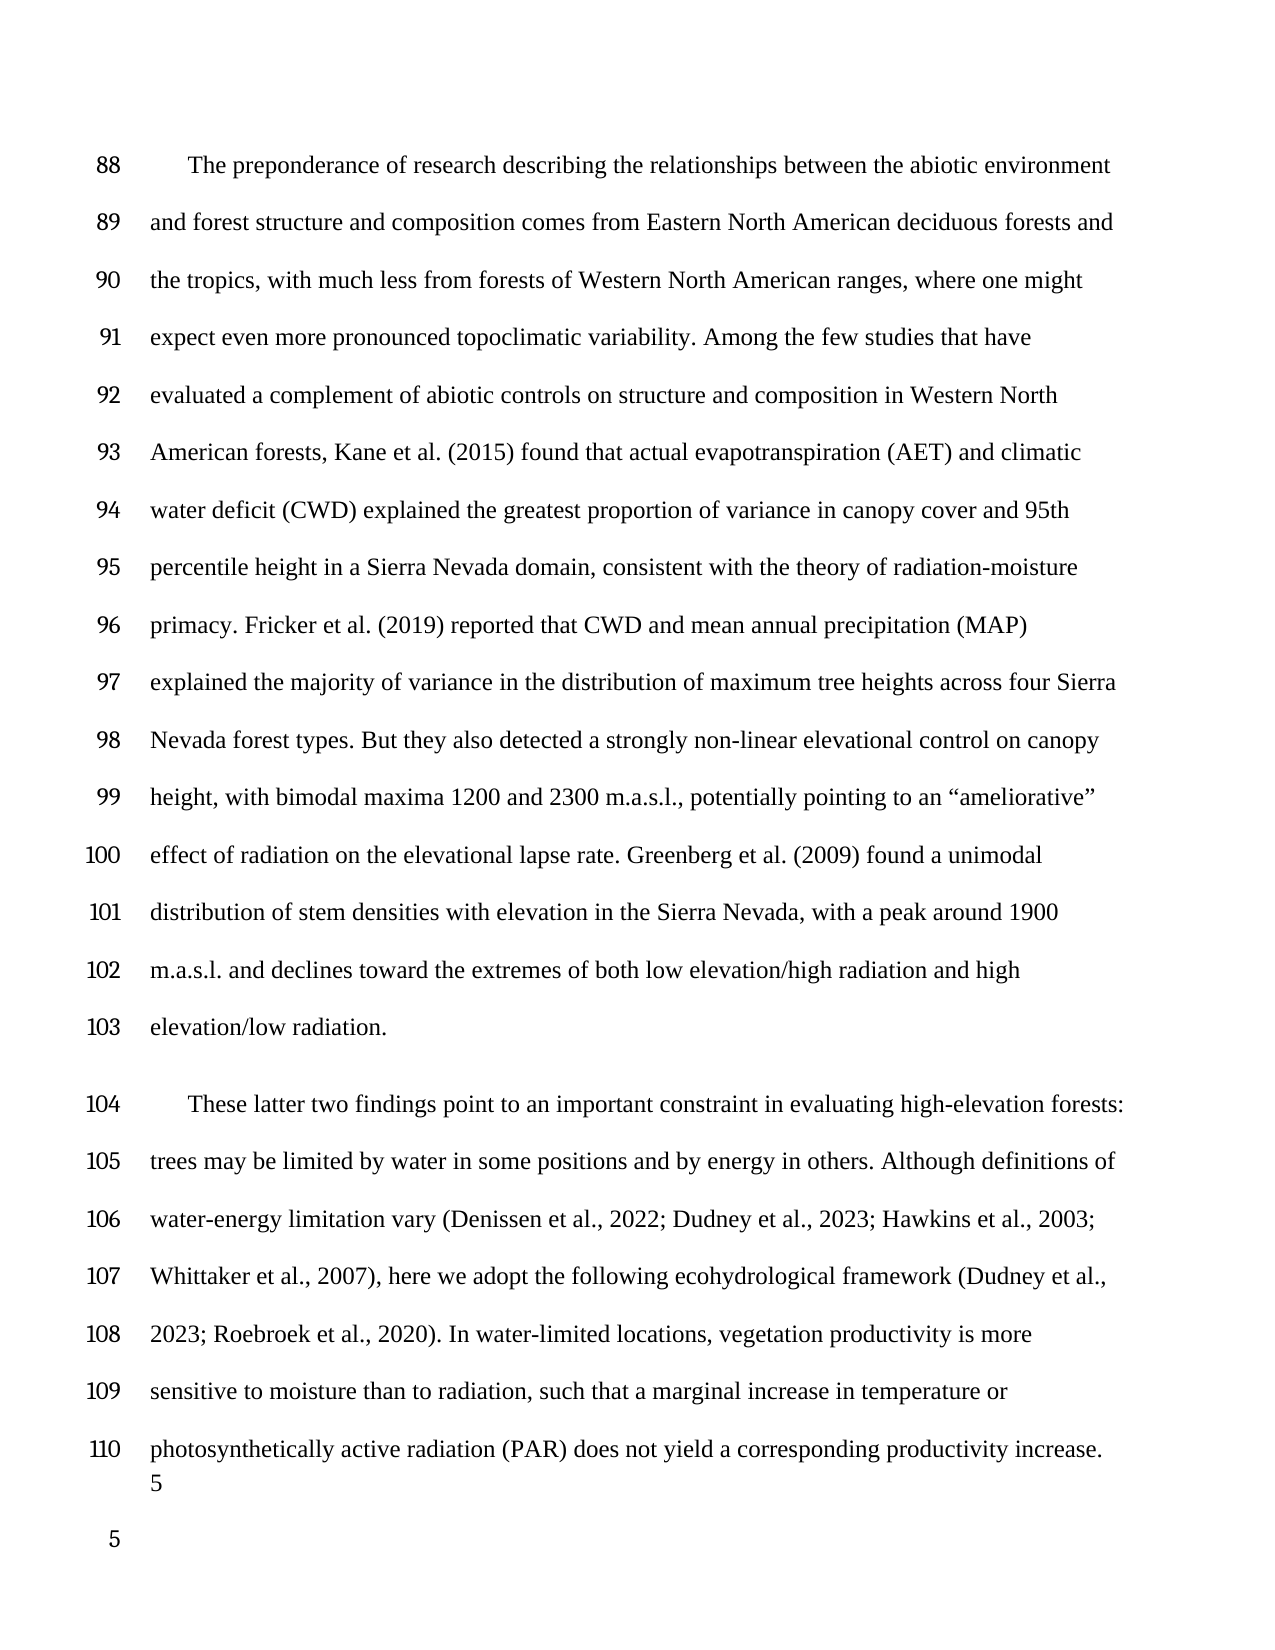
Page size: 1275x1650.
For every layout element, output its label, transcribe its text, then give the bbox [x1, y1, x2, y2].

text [150, 1089, 1125, 1462]
text The preponderance of research describing the relationships between the abiotic environment and forest structure and composition comes from Eastern North American deciduous forests and the tropics, with much less from forests of Western North American ranges, where one might expect even more pronounced topoclimatic variability. Among the few studies that have evaluated a complement of abiotic controls on structure and composition in Western North American forests, Kane et al. (2015) found that actual evapotranspiration (AET) and climatic water deficit (CWD) explained the greatest proportion of variance in canopy cover and 95th percentile height in a Sierra Nevada domain, consistent with the theory of radiation-moisture primacy. Fricker et al. (2019) reported that CWD and mean annual precipitation (MAP) explained the majority of variance in the distribution of maximum tree heights across four Sierra Nevada forest types. But they also detected a strongly non-linear elevational control on canopy height, with bimodal maxima 1200 and 2300 m.a.s.l., potentially pointing to an “ameliorative” effect of radiation on the elevational lapse rate. Greenberg et al. (2009) found a unimodal distribution of stem densities with elevation in the Sierra Nevada, with a peak around 1900 m.a.s.l. and declines toward the extremes of both low elevation/high radiation and high elevation/low radiation. [150, 150, 1125, 1041]
